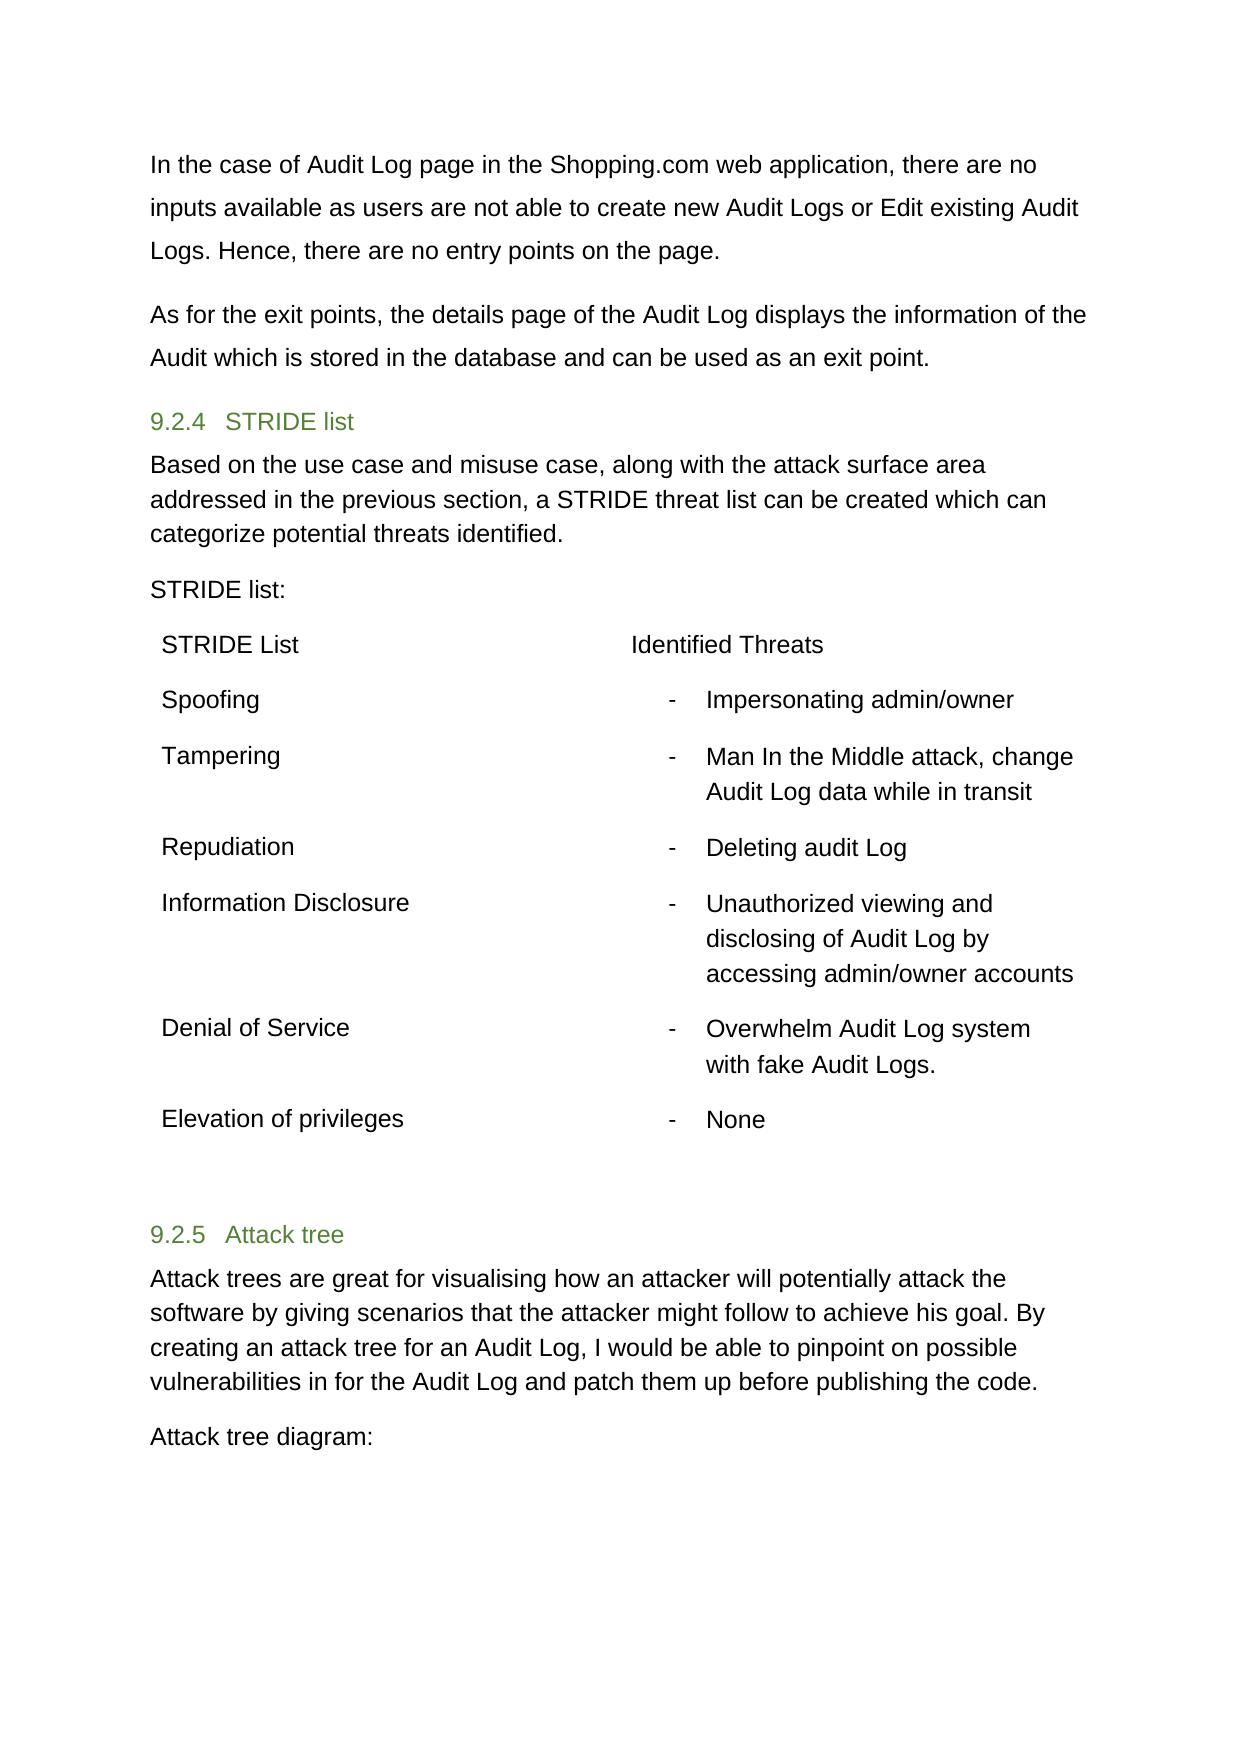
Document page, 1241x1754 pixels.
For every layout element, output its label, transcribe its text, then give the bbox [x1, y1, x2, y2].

table_header Identified Threats [620, 630, 1089, 684]
table_cell None [620, 1104, 1089, 1161]
text Based on the use case and misuse case, along with the attack surface area addressed in the previous section, a STRIDE threat list can be created which can categorize potential threats identified. [150, 450, 1090, 548]
text STRIDE list: [150, 575, 1090, 603]
table_cell Deleting audit Log [620, 832, 1089, 888]
table_cell Overwhelm Audit Log system with fake Audit Logs. [620, 1014, 1089, 1104]
text Attack tree diagram: [150, 1422, 1090, 1451]
table_header STRIDE List [150, 630, 619, 684]
text As for the exit points, the details page of the Audit Log displays the information of the Audit which is stored in the database and can be used as an exit point. [150, 300, 1090, 372]
table_cell Spoofing [150, 685, 619, 741]
subtitle Attack tree [150, 1220, 1090, 1249]
table_cell Information Disclosure [150, 888, 619, 1013]
table_cell Unauthorized viewing and disclosing of Audit Log by accessing admin/owner accounts [620, 888, 1089, 1013]
table_cell Impersonating admin/owner [620, 685, 1089, 741]
table_cell Tampering [150, 741, 619, 832]
subtitle STRIDE list [150, 407, 1090, 436]
table_cell Elevation of privileges [150, 1104, 619, 1161]
table_cell Denial of Service [150, 1014, 619, 1104]
text Attack trees are great for visualising how an attacker will potentially attack the software by giving scenarios that the attacker might follow to achieve his goal. By creating an attack tree for an Audit Log, I would be able to pinpoint on possible vulnerabilities in for the Audit Log and patch them up before publishing the code. [150, 1263, 1090, 1396]
text In the case of Audit Log page in the Shopping.com web application, there are no inputs available as users are not able to create new Audit Logs or Edit existing Audit Logs. Hence, there are no entry points on the page. [150, 150, 1090, 265]
table_cell Man In the Middle attack, change Audit Log data while in transit [620, 741, 1089, 832]
table_cell Repudiation [150, 832, 619, 888]
